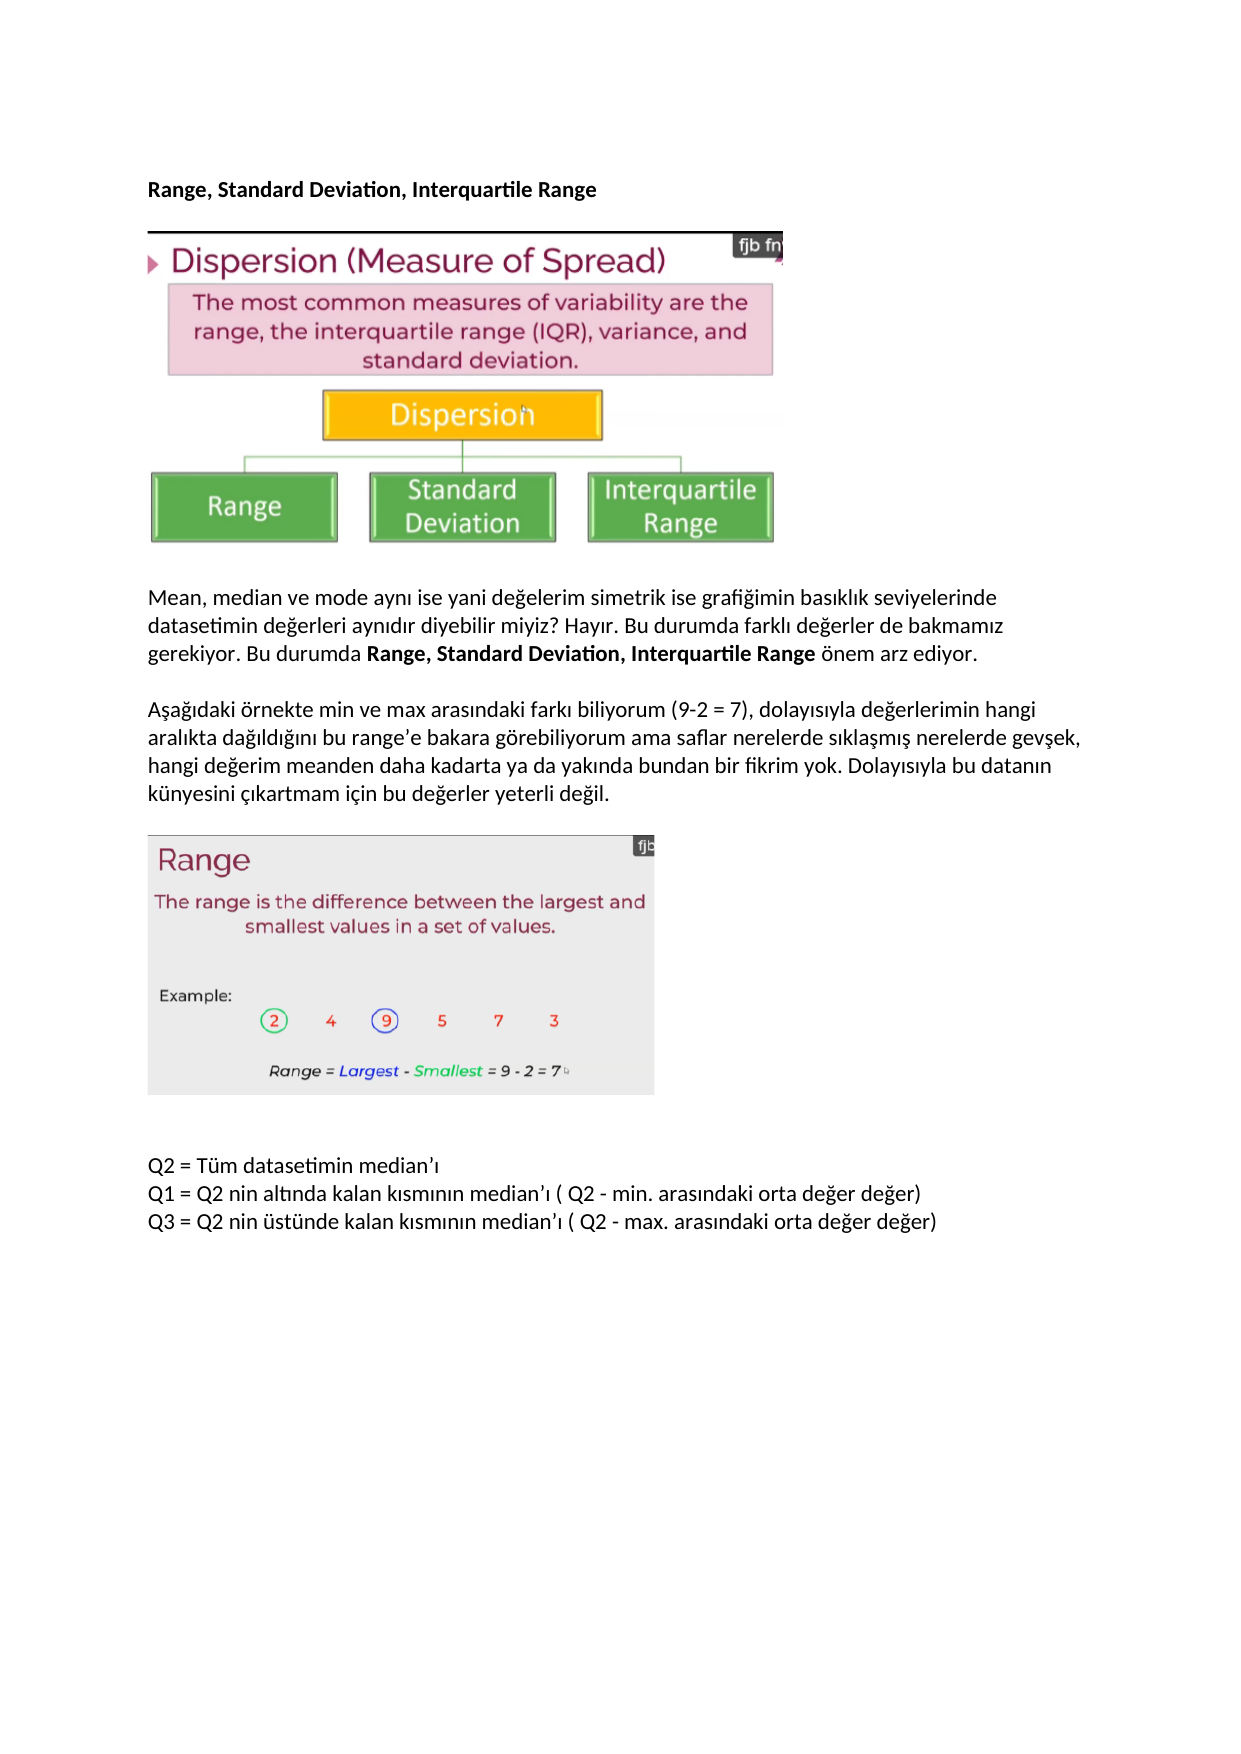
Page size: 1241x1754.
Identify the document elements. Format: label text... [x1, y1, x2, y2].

text Mean, median ve mode aynı ise yani değelerim simetrik ise grafiğimin basıklık seviyelerinde datasetimin değerleri aynıdır diyebilir miyiz? Hayır. Bu durumda farklı değerler de bakmamız gerekiyor. Bu durumda Range, Standard Deviation, Interquartile Range önem arz ediyor. [148, 583, 1093, 667]
text Range, Standard Deviation, Interquartile Range [148, 176, 1093, 204]
text Aşağıdaki örnekte min ve max arasındaki farkı biliyorum (9-2 = 7), dolayısıyla değerlerimin hangi aralıkta dağıldığını bu range’e bakara görebiliyorum ama saflar nerelerde sıklaşmış nerelerde gevşek, hangi değerim meanden daha kadarta ya da yakında bundan bir fikrim yok. Dolayısıyla bu datanın künyesini çıkartmam için bu değerler yeterli değil. [148, 696, 1093, 808]
text Q3 = Q2 nin üstünde kalan kısmının median’ı ( Q2 - max. arasındaki orta değer değer) [148, 1207, 1093, 1235]
text Q1 = Q2 nin altında kalan kısmının median’ı ( Q2 - min. arasındaki orta değer değer) [148, 1179, 1093, 1207]
picture [147, 231, 783, 556]
text Q2 = Tüm datasetimin median’ı [148, 1151, 1093, 1179]
picture [147, 835, 655, 1095]
